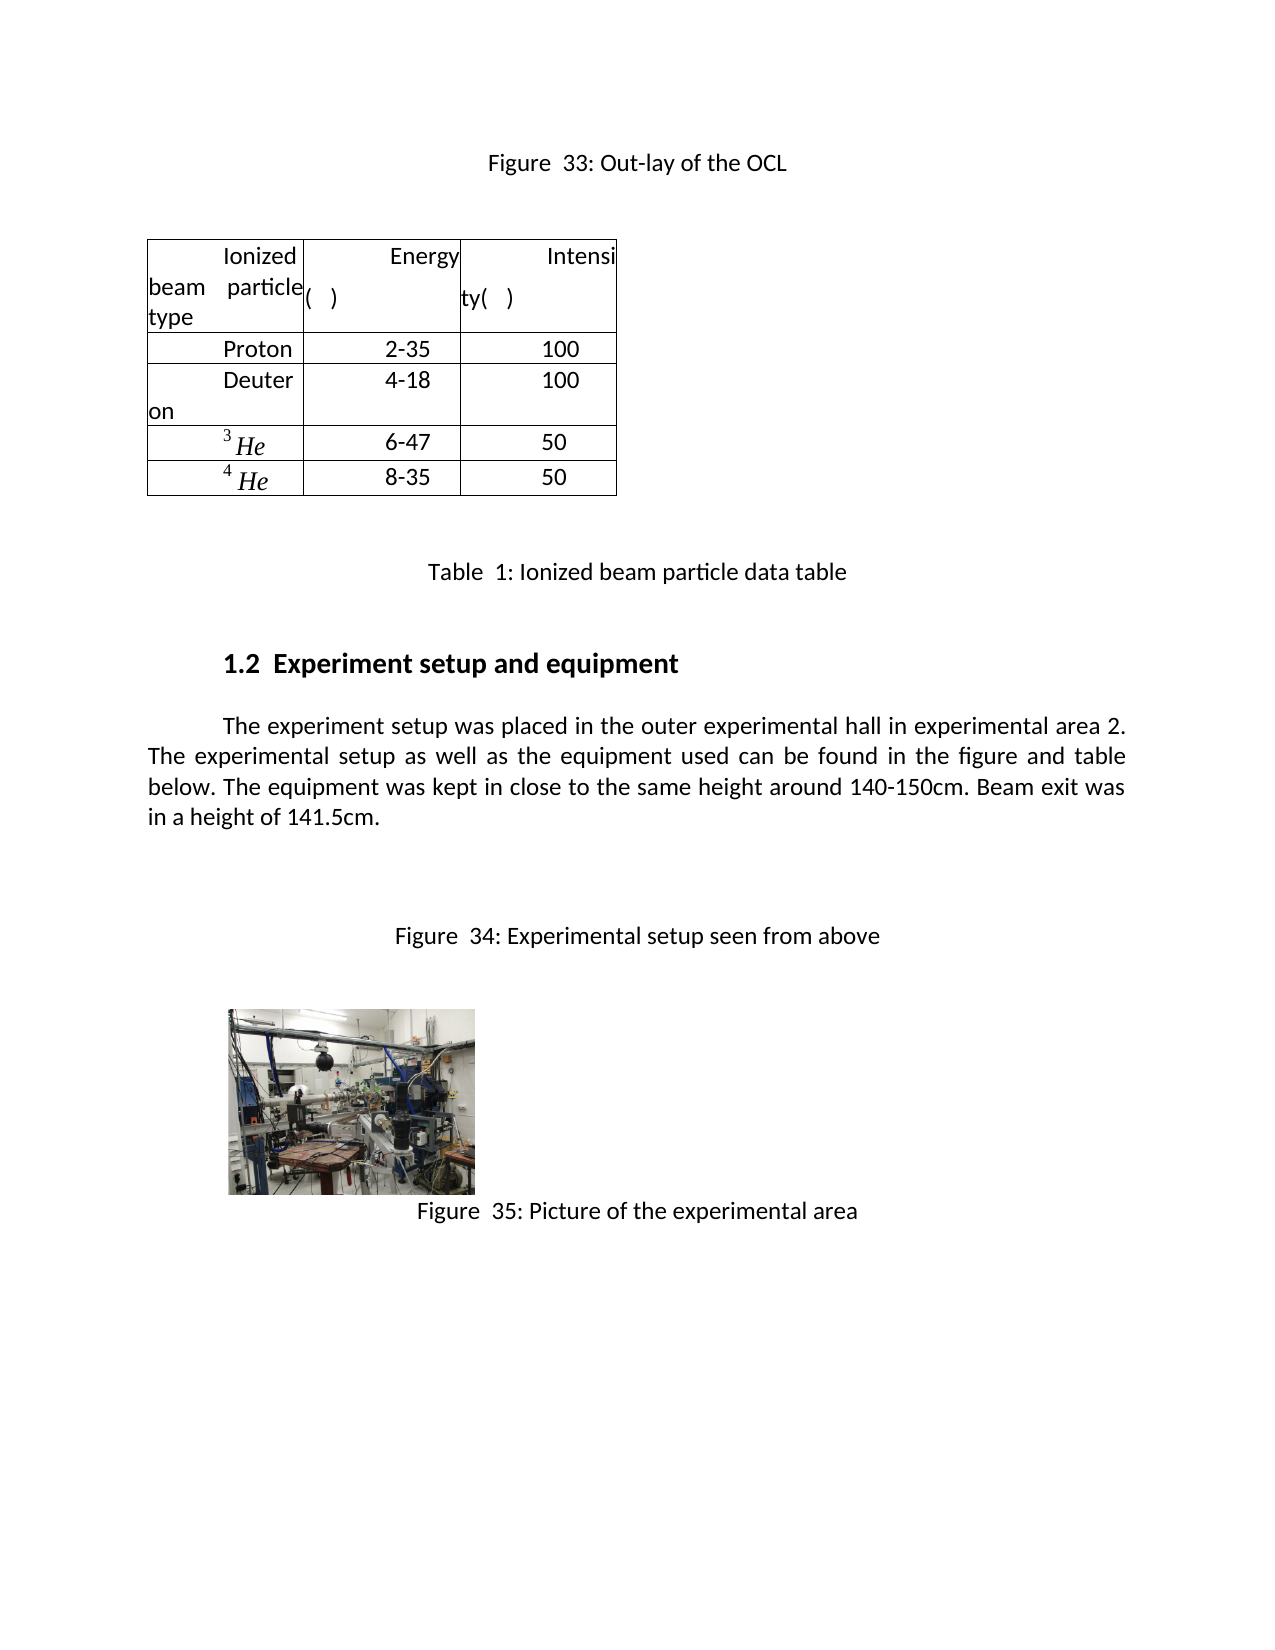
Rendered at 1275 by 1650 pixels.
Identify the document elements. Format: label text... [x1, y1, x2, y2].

table_cell Proton [148, 333, 303, 363]
table_cell 4-18 [304, 364, 460, 425]
table_cell 100 [461, 364, 616, 425]
text The experiment setup was placed in the outer experimental hall in experimental area 2. The experimental setup as well as the equipment used can be found in the figure and table below. The equipment was kept in close to the same height around 140-150cm. Beam exit was in a height of 141.5cm. [148, 710, 1127, 832]
text Figure 33: Out-lay of the OCL [148, 148, 1127, 178]
table_cell 50 [461, 461, 616, 495]
table_header Ionized beam particle type [148, 240, 303, 332]
table_header Intensity() [461, 240, 616, 332]
table_cell Deuteron [148, 364, 303, 425]
table_cell [148, 461, 303, 495]
table_cell 8-35 [304, 461, 460, 495]
subtitle 1.2 Experiment setup and equipment [148, 646, 1127, 681]
text Table 1: Ionized beam particle data table [148, 556, 1127, 586]
table_cell [148, 426, 303, 460]
picture [228, 1009, 475, 1195]
table_cell 6-47 [304, 426, 460, 460]
table_cell 100 [461, 333, 616, 363]
table_cell 50 [461, 426, 616, 460]
table_header Energy() [304, 240, 460, 332]
text Figure 34: Experimental setup seen from above [148, 920, 1127, 951]
table_cell 2-35 [304, 333, 460, 363]
text Figure 35: Picture of the experimental area [148, 1195, 1127, 1226]
